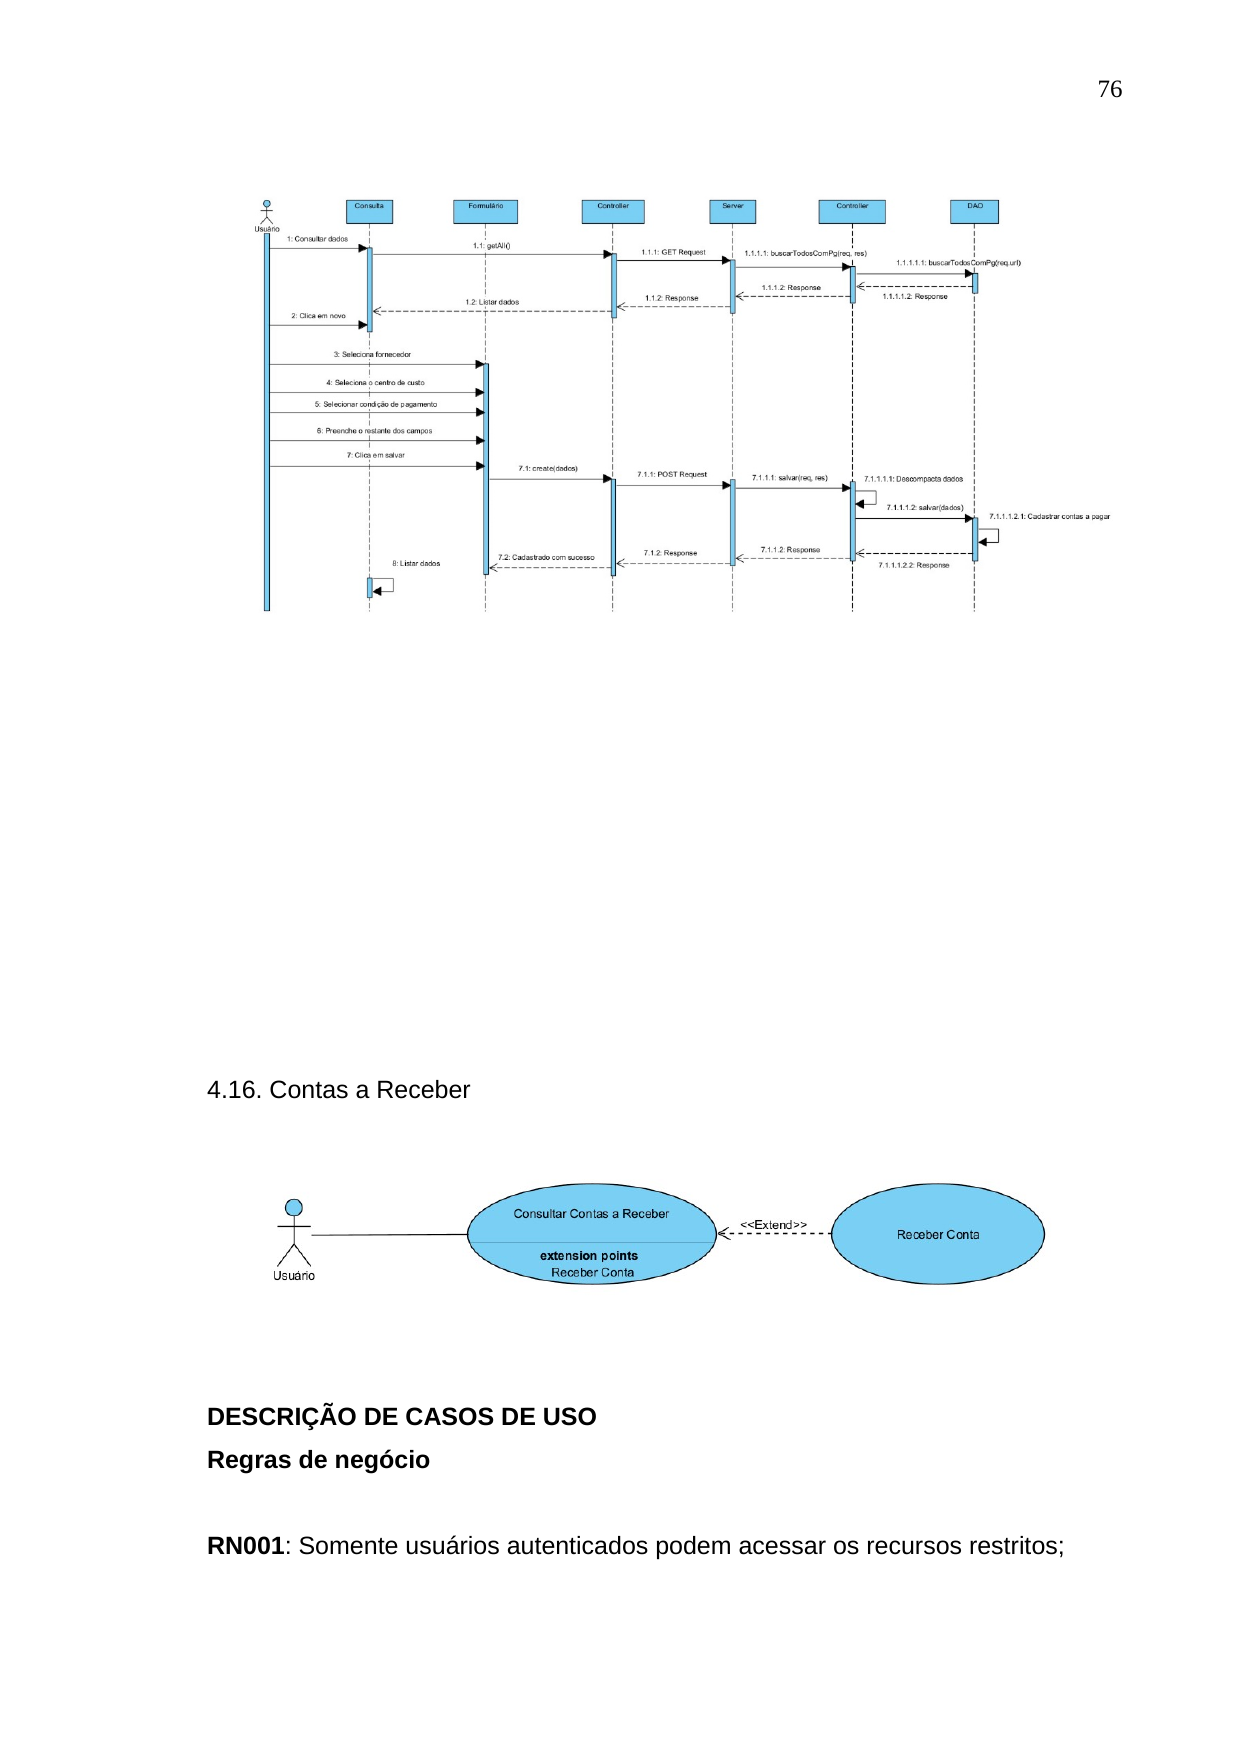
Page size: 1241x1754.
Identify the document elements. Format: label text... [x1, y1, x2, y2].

text DESCRIÇÃO DE CASOS DE USO [207, 1402, 1122, 1430]
text Regras de negócio [207, 1445, 1122, 1473]
picture [206, 1116, 1123, 1373]
picture [206, 188, 1120, 617]
text RN001: Somente usuários autenticados podem acessar os recursos restritos; [207, 1531, 1122, 1560]
subtitle 4.16. Contas a Receber [207, 1075, 1122, 1103]
